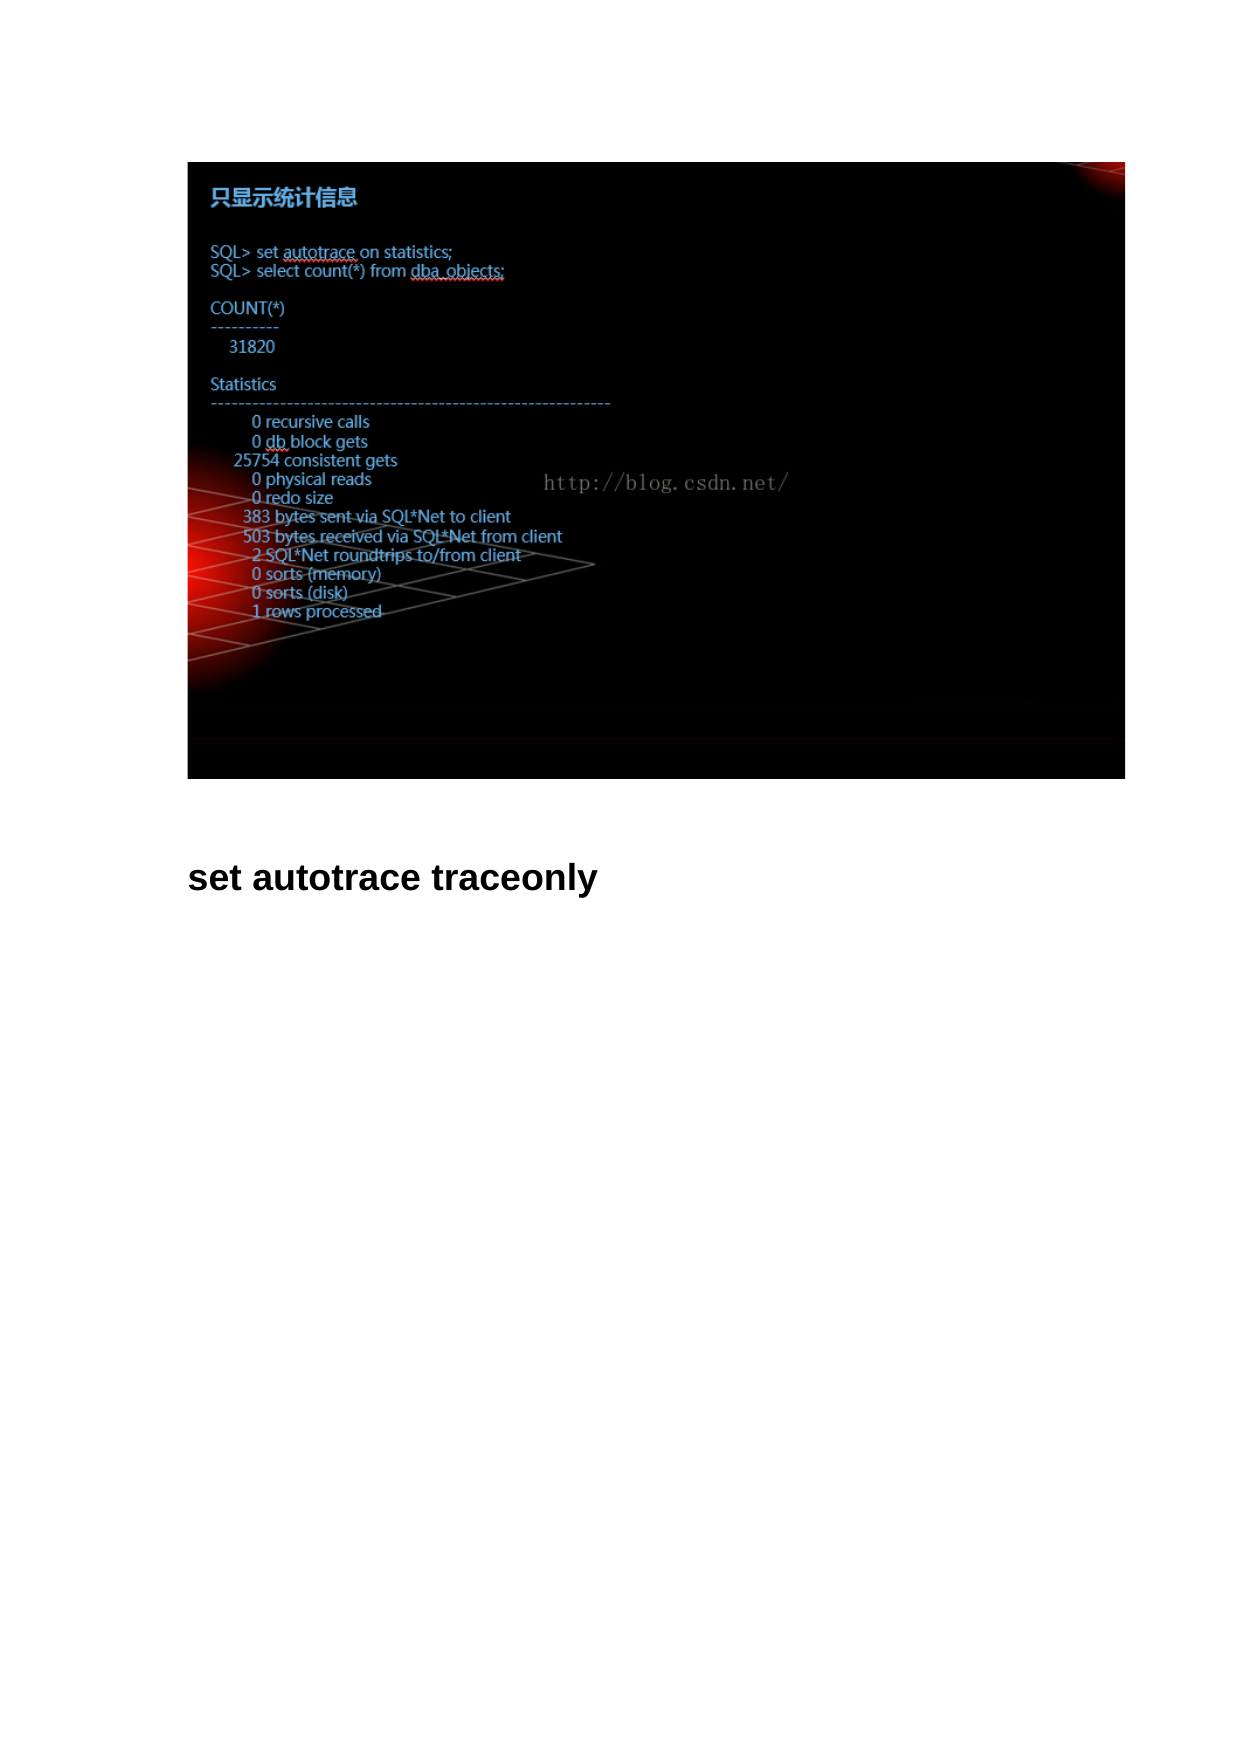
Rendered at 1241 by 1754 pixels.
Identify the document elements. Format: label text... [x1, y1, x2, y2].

picture [187, 162, 1126, 779]
subtitle set autotrace traceonly [187, 844, 1053, 909]
